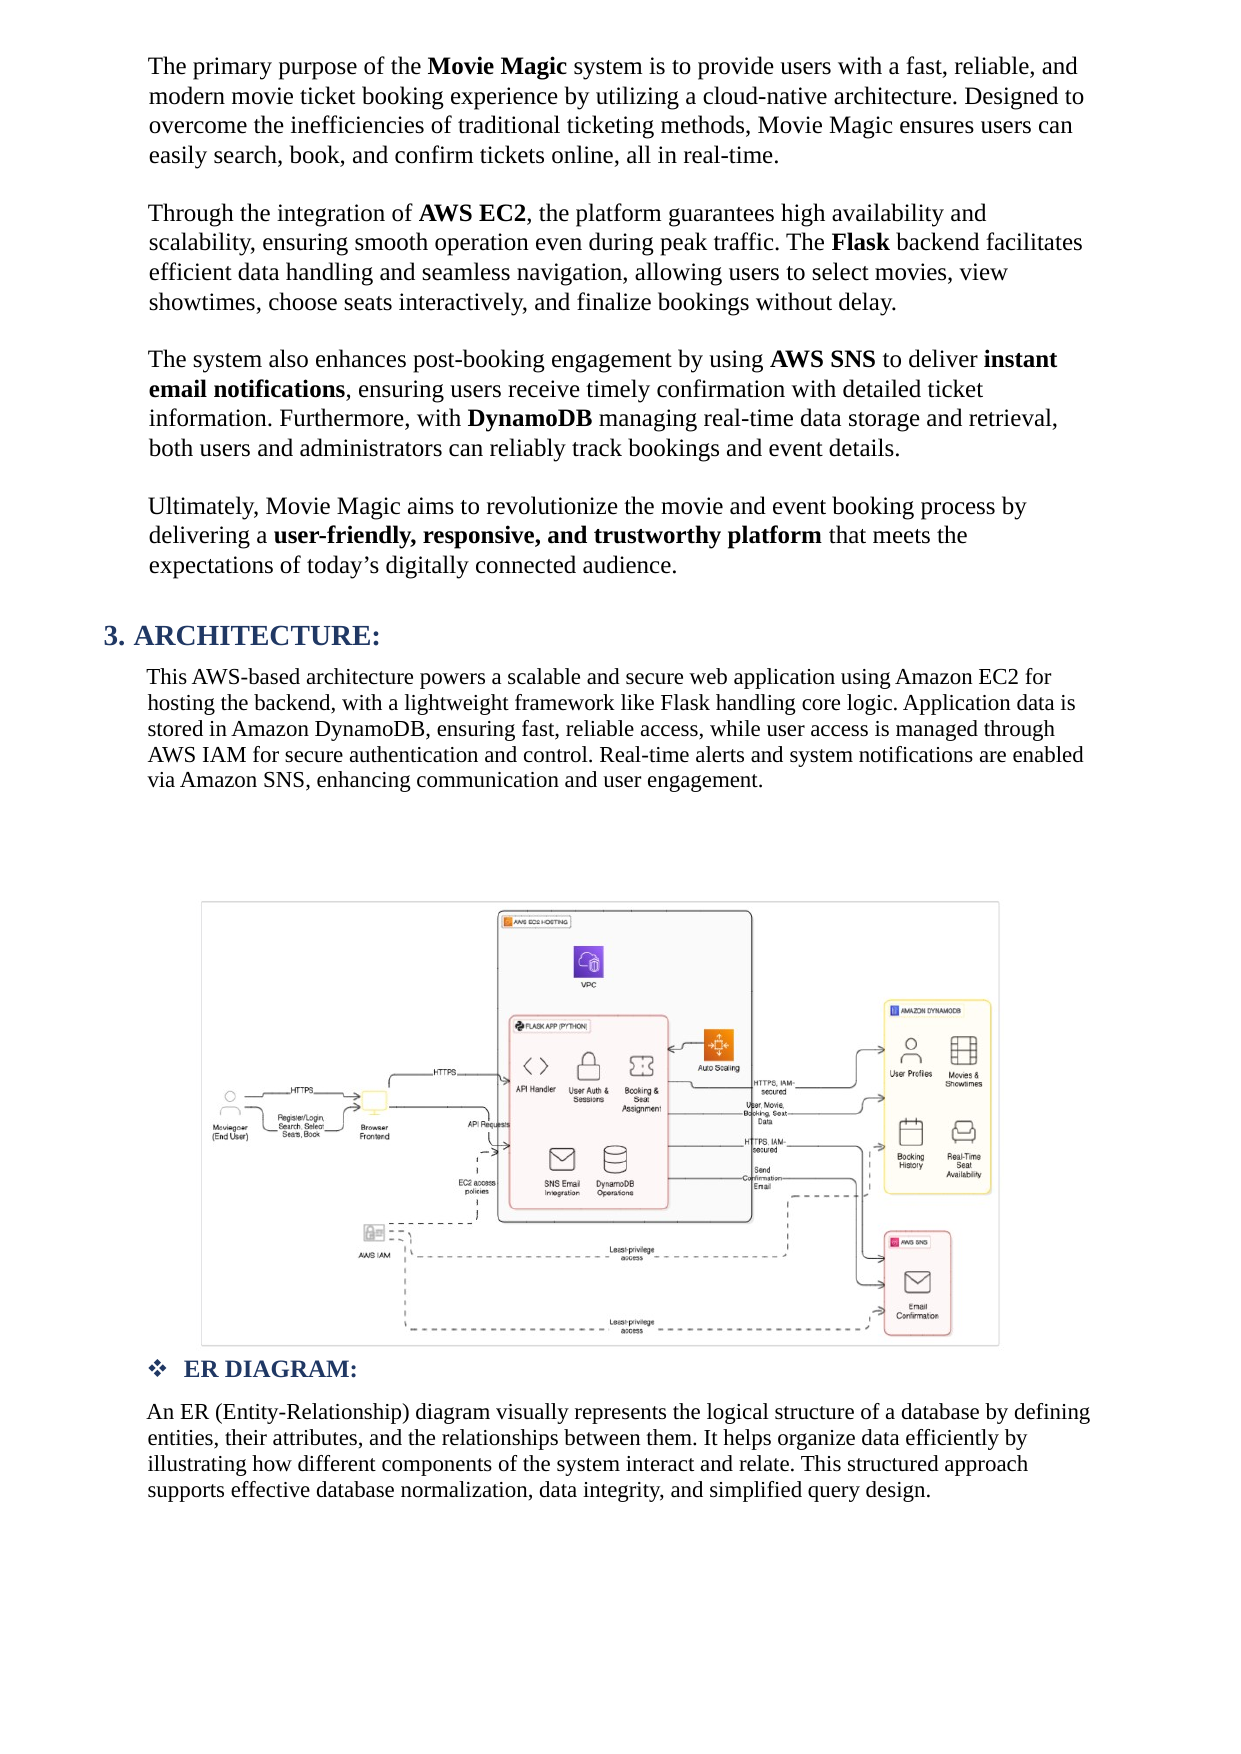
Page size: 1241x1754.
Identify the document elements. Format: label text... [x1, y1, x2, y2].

list ER DIAGRAM: [146, 1354, 1207, 1383]
text Through the integration of AWS EC2, the platform guarantees high availability and scalability, ensuring smooth operation even during peak traffic. The Flask backend facilitates efficient data handling and seamless navigation, allowing users to select movies, view showtimes, choose seats interactively, and finalize bookings without delay. [148, 198, 1090, 315]
text 3. ARCHITECTURE: [103, 618, 1207, 651]
picture [195, 891, 1005, 1352]
text This AWS-based architecture powers a scalable and secure web application using Amazon EC2 for hosting the backend, with a lightweight framework like Flask handling core logic. Application data is stored in Amazon DynamoDB, ensuring fast, reliable access, while user access is managed through AWS IAM for secure authentication and control. Real-time alerts and system notifications are enabled via Amazon SNS, enhancing communication and user engagement. [146, 664, 1093, 793]
text The system also enhances post-booking engagement by using AWS SNS to deliver instant email notifications, ensuring users receive timely confirmation with detailed ticket information. Furthermore, with DynamoDB managing real-time data storage and retrieval, both users and administrators can reliably track bookings and event details. [148, 344, 1090, 462]
text The primary purpose of the Movie Magic system is to provide users with a fast, reliable, and modern movie ticket booking experience by utilizing a cloud-native architecture. Designed to overcome the inefficiencies of traditional ticketing methods, Movie Magic ensures users can easily search, book, and confirm tickets online, all in real-time. [148, 51, 1090, 169]
text An ER (Entity-Relationship) diagram visually represents the logical structure of a database by defining entities, their attributes, and the relationships between them. It helps organize data efficiently by illustrating how different components of the system interact and relate. This structured approach supports effective database normalization, data integrity, and simplified query design. [146, 1399, 1093, 1502]
text Ultimately, Movie Magic aims to revolutionize the movie and event booking process by delivering a user-friendly, responsive, and trustworthy platform that meets the expectations of today’s digitally connected audience. [148, 491, 1090, 579]
